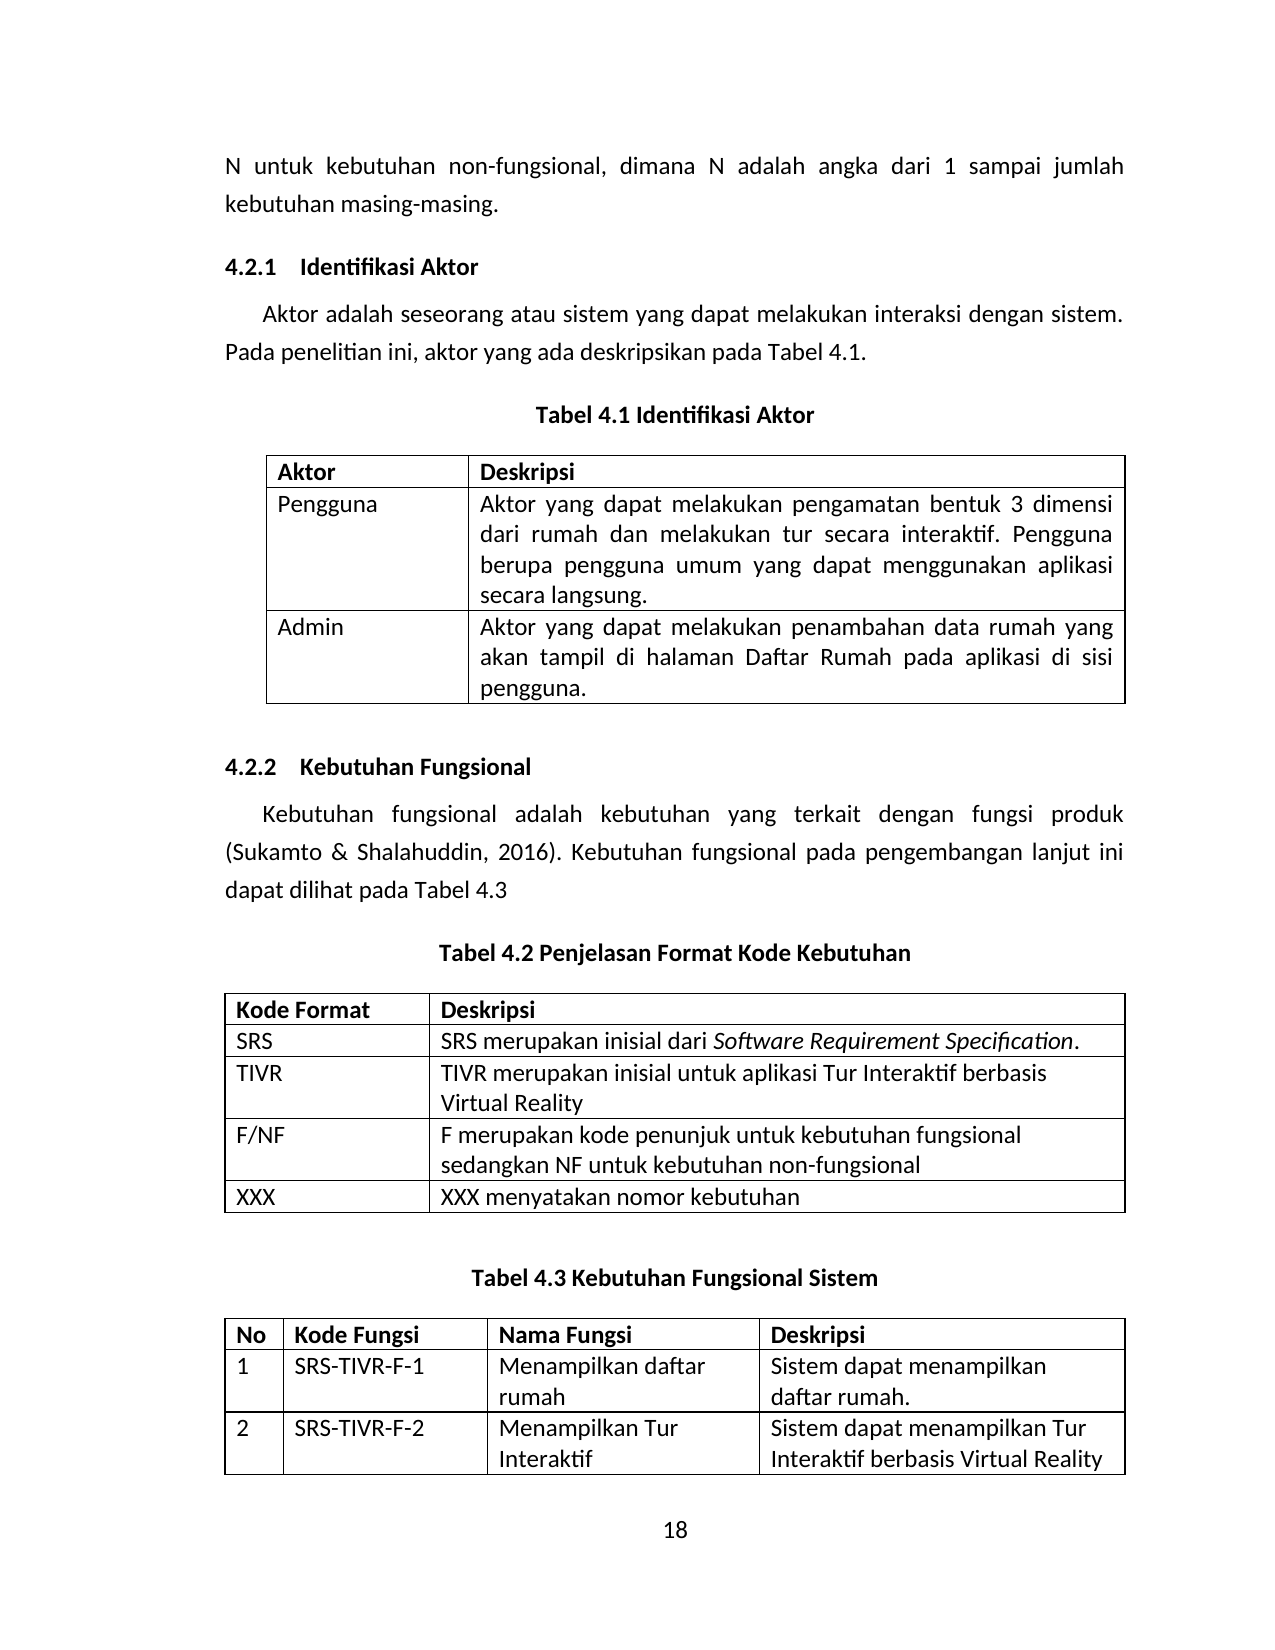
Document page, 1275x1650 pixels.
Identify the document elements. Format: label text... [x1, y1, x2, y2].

text Identifikasi Aktor [225, 251, 1125, 282]
table_cell SRS-TIVR-F-2 [284, 1413, 487, 1473]
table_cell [760, 1413, 1124, 1473]
table_header Deskripsi [760, 1319, 1124, 1349]
table_cell F/NF [226, 1119, 429, 1180]
table_cell SRS merupakan inisial dari Software Requirement Specification. [430, 1025, 1124, 1056]
table_cell Admin [267, 611, 468, 702]
text Aktor adalah seseorang atau sistem yang dapat melakukan interaksi dengan sistem. Pada penelitian ini, aktor yang ada deskripsikan pada Tabel 4.1. [225, 298, 1125, 367]
table_header Deskripsi [469, 456, 1124, 487]
table_cell XXX [226, 1181, 429, 1212]
table_cell Aktor yang dapat melakukan pengamatan bentuk 3 dimensi dari rumah dan melakukan tur secara interaktif. Pengguna berupa pengguna umum yang dapat menggunakan aplikasi secara langsung. [469, 488, 1124, 610]
table_cell TIVR merupakan inisial untuk aplikasi Tur Interaktif berbasis Virtual Reality [430, 1057, 1124, 1118]
table_cell SRS-TIVR-F-1 [284, 1350, 487, 1411]
table_cell XXX menyatakan nomor kebutuhan [430, 1181, 1124, 1212]
table_header No [226, 1319, 283, 1349]
text Tabel 4.3 Kebutuhan Fungsional Sistem [225, 1262, 1125, 1293]
table_cell 2 [226, 1413, 283, 1473]
table_cell SRS [226, 1025, 429, 1056]
table_header Deskripsi [430, 994, 1124, 1024]
table_header Nama Fungsi [488, 1319, 759, 1349]
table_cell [488, 1413, 759, 1473]
text Tabel 4.1 Identifikasi Aktor [225, 400, 1125, 430]
table_cell 1 [226, 1350, 283, 1411]
text Kebutuhan Fungsional [225, 751, 1125, 781]
table_cell Menampilkan daftar rumah [488, 1350, 759, 1411]
table_cell F merupakan kode penunjuk untuk kebutuhan fungsional sedangkan NF untuk kebutuhan non-fungsional [430, 1119, 1124, 1180]
table_header Kode Format [226, 994, 429, 1024]
table_header Kode Fungsi [284, 1319, 487, 1349]
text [225, 150, 1125, 219]
table_cell Sistem dapat menampilkan daftar rumah. [760, 1350, 1124, 1411]
table_cell Pengguna [267, 488, 468, 610]
text Tabel 4.2 Penjelasan Format Kode Kebutuhan [225, 937, 1125, 968]
table_cell Aktor yang dapat melakukan penambahan data rumah yang akan tampil di halaman Daftar Rumah pada aplikasi di sisi pengguna. [469, 611, 1124, 702]
text Kebutuhan fungsional adalah kebutuhan yang terkait dengan fungsi produk (Sukamto & Shalahuddin, 2016). Kebutuhan fungsional pada pengembangan lanjut ini dapat dilihat pada Tabel 4.3 [225, 798, 1125, 905]
table_cell TIVR [226, 1057, 429, 1118]
table_header Aktor [267, 456, 468, 487]
